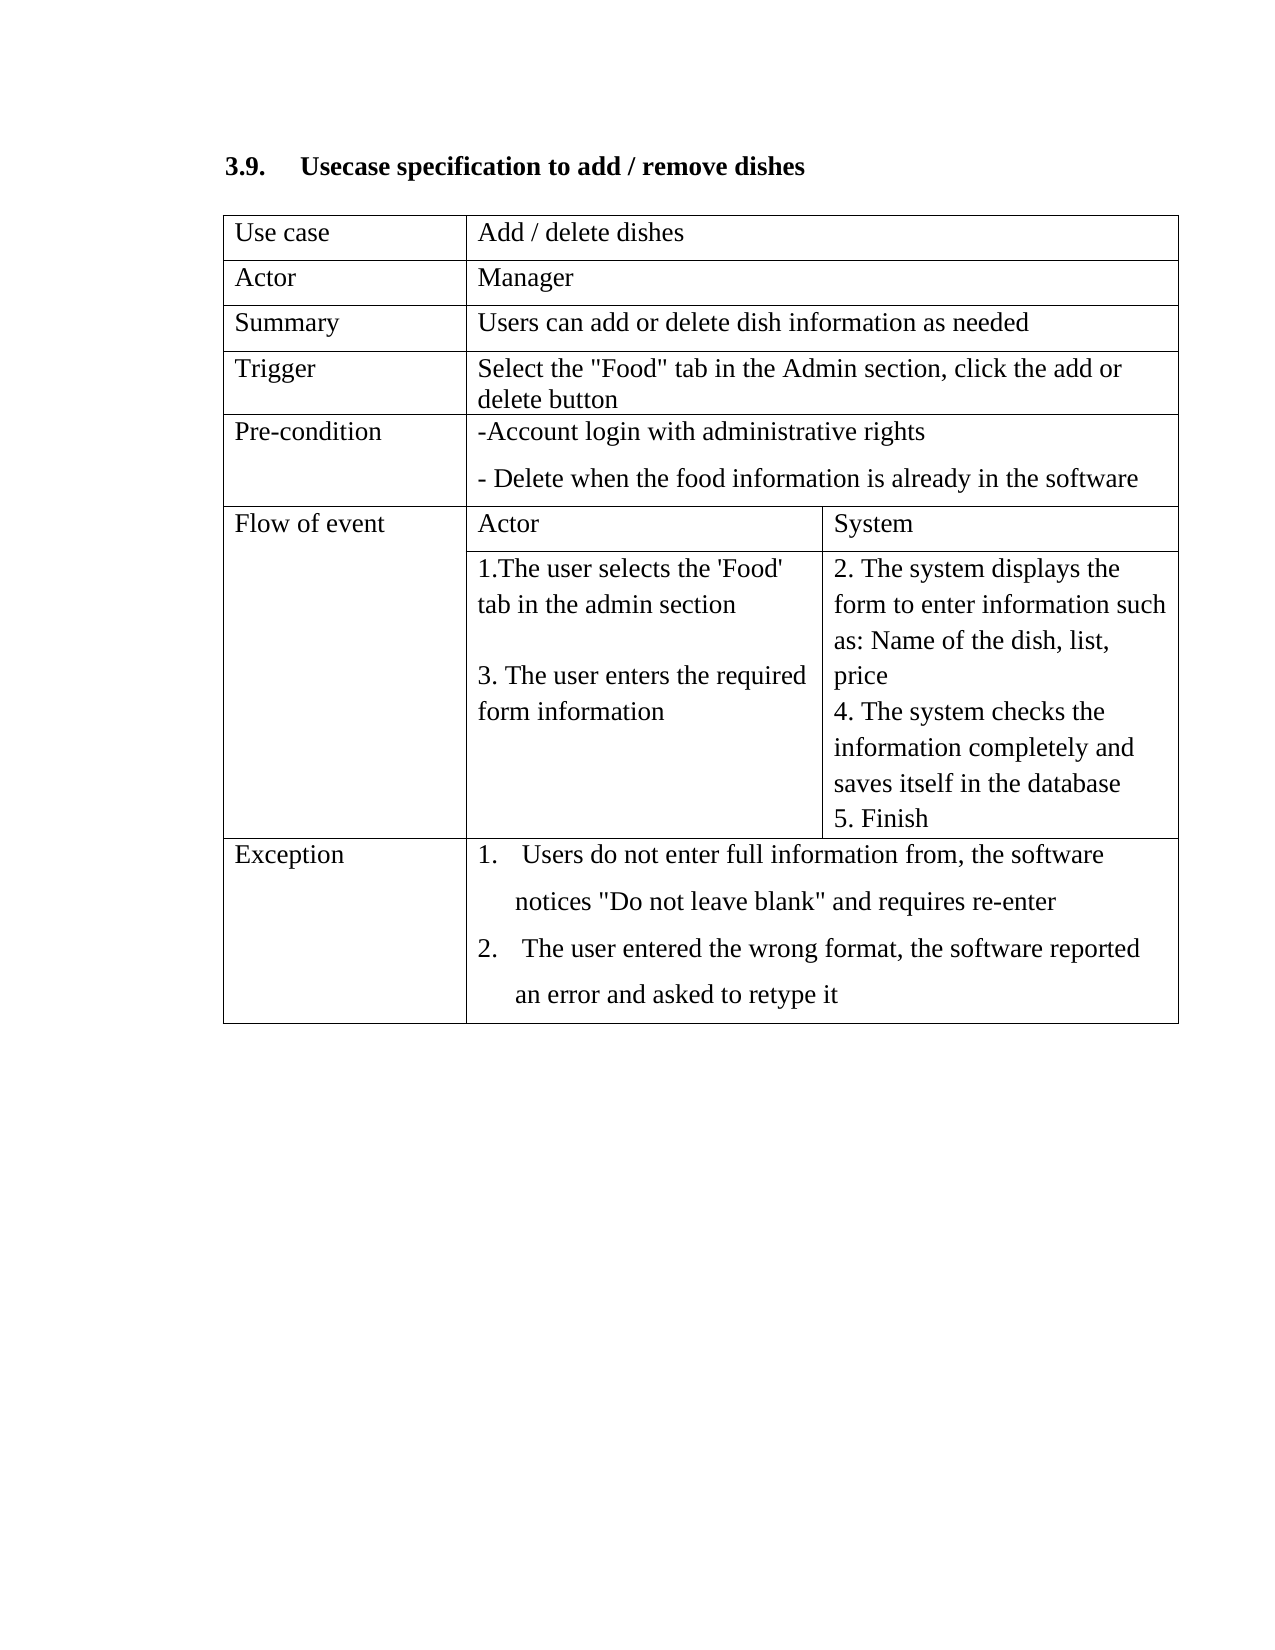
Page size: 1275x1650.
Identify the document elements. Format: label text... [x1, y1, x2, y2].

table_header Use case [224, 216, 466, 260]
table_cell Manager [467, 261, 1178, 305]
table_cell 2. The system displays the form to enter information such as: Name of the dish, list, price 4. The system checks the information completely and saves itself in the database 5. Finish [823, 552, 1178, 837]
subtitle Usecase specification to add / remove dishes [225, 150, 1125, 215]
table_cell Exception [224, 839, 466, 1023]
table_cell -Account login with administrative rights - Delete when the food information is already in the software [467, 415, 1178, 506]
table_cell Users do not enter full information from, the software notices "Do not leave blank" and requires re-enter The user entered the wrong format, the software reported an error and asked to retype it [467, 839, 1178, 1023]
table_cell System [823, 507, 1178, 551]
table_cell Pre-condition [224, 415, 466, 506]
table_cell 1.The user selects the 'Food' tab in the admin section 3. The user enters the required form information [467, 552, 822, 837]
table_cell Users can add or delete dish information as needed [467, 306, 1178, 351]
table_cell Trigger [224, 352, 466, 414]
table_cell Flow of event [224, 507, 466, 837]
table_cell Actor [467, 507, 822, 551]
table_cell Actor [224, 261, 466, 305]
table_cell Summary [224, 306, 466, 351]
table_header Add / delete dishes [467, 216, 1178, 260]
table_cell Select the "Food" tab in the Admin section, click the add or delete button [467, 352, 1178, 414]
